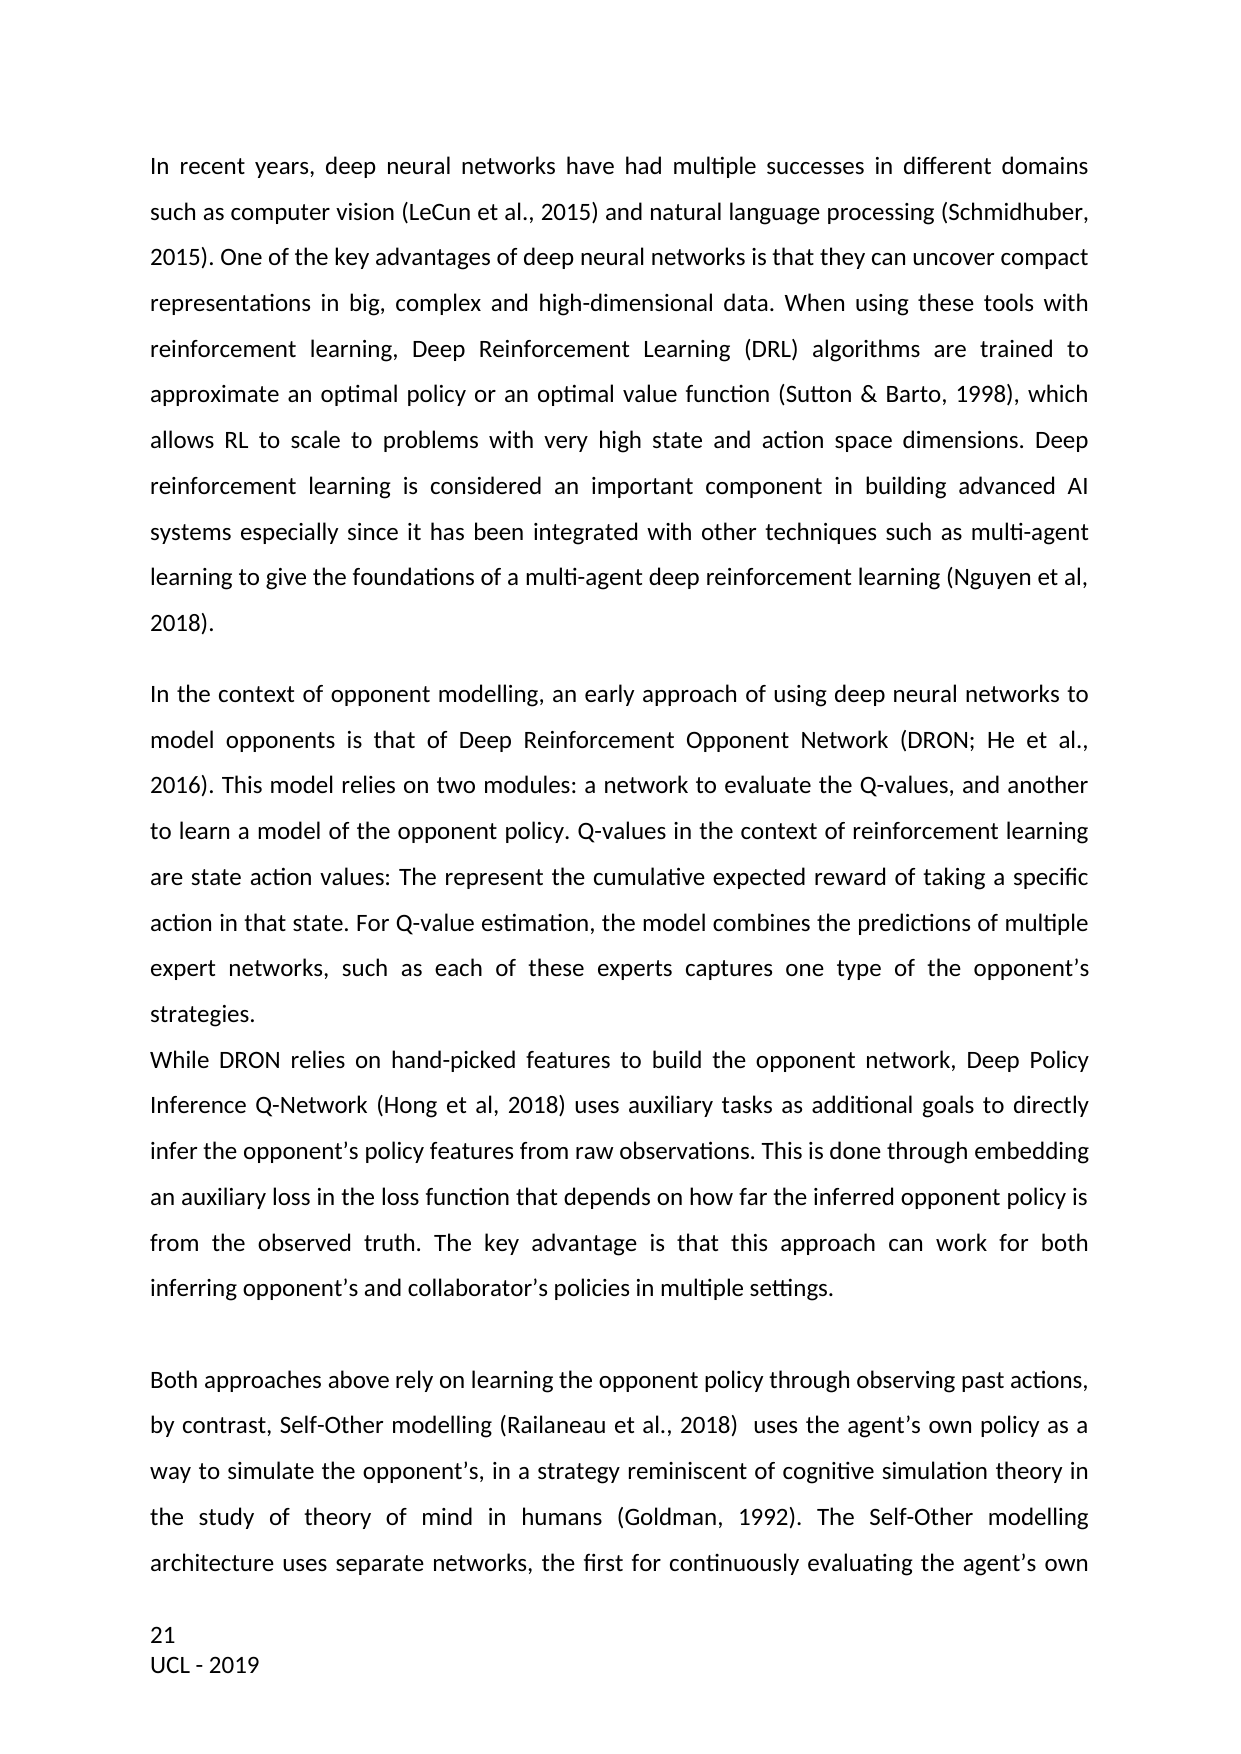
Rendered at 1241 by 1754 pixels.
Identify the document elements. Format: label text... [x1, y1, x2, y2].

text In the context of opponent modelling, an early approach of using deep neural networks to model opponents is that of Deep Reinforcement Opponent Network (DRON; He et al., 2016). This model relies on two modules: a network to evaluate the Q-values, and another to learn a model of the opponent policy. Q-values in the context of reinforcement learning are state action values: The represent the cumulative expected reward of taking a specific action in that state. For Q-value estimation, the model combines the predictions of multiple expert networks, such as each of these experts captures one type of the opponent’s strategies. [150, 678, 1090, 1029]
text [150, 1364, 1090, 1577]
text While DRON relies on hand-picked features to build the opponent network, Deep Policy Inference Q-Network (Hong et al, 2018) uses auxiliary tasks as additional goals to directly infer the opponent’s policy features from raw observations. This is done through embedding an auxiliary loss in the loss function that depends on how far the inferred opponent policy is from the observed truth. The key advantage is that this approach can work for both inferring opponent’s and collaborator’s policies in multiple settings. [150, 1044, 1090, 1303]
text In recent years, deep neural networks have had multiple successes in different domains such as computer vision (LeCun et al., 2015) and natural language processing (Schmidhuber, 2015). One of the key advantages of deep neural networks is that they can uncover compact representations in big, complex and high-dimensional data. When using these tools with reinforcement learning, Deep Reinforcement Learning (DRL) algorithms are trained to approximate an optimal policy or an optimal value function (Sutton & Barto, 1998), which allows RL to scale to problems with very high state and action space dimensions. Deep reinforcement learning is considered an important component in building advanced AI systems especially since it has been integrated with other techniques such as multi-agent learning to give the foundations of a multi-agent deep reinforcement learning (Nguyen et al, 2018). [150, 150, 1090, 638]
